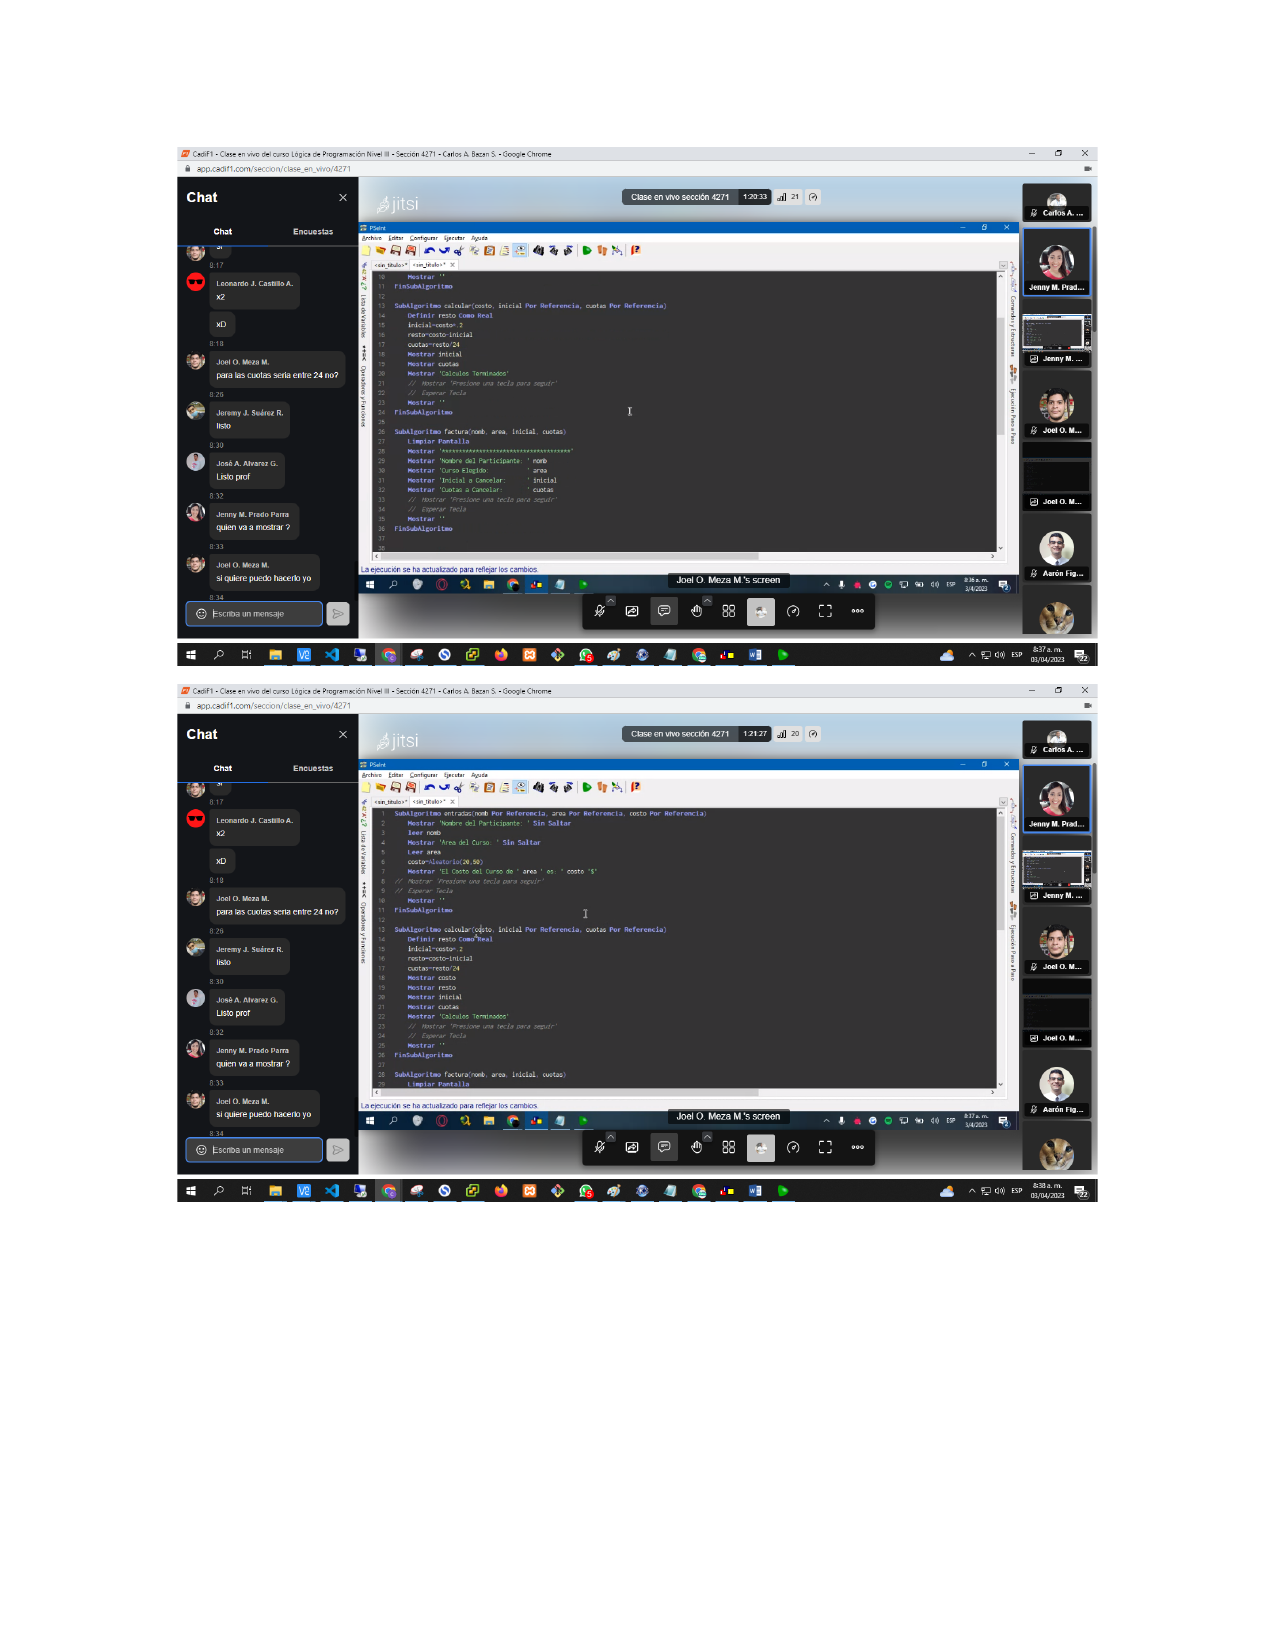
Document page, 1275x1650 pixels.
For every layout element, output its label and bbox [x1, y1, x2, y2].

picture [177, 684, 1098, 1202]
picture [177, 147, 1098, 666]
